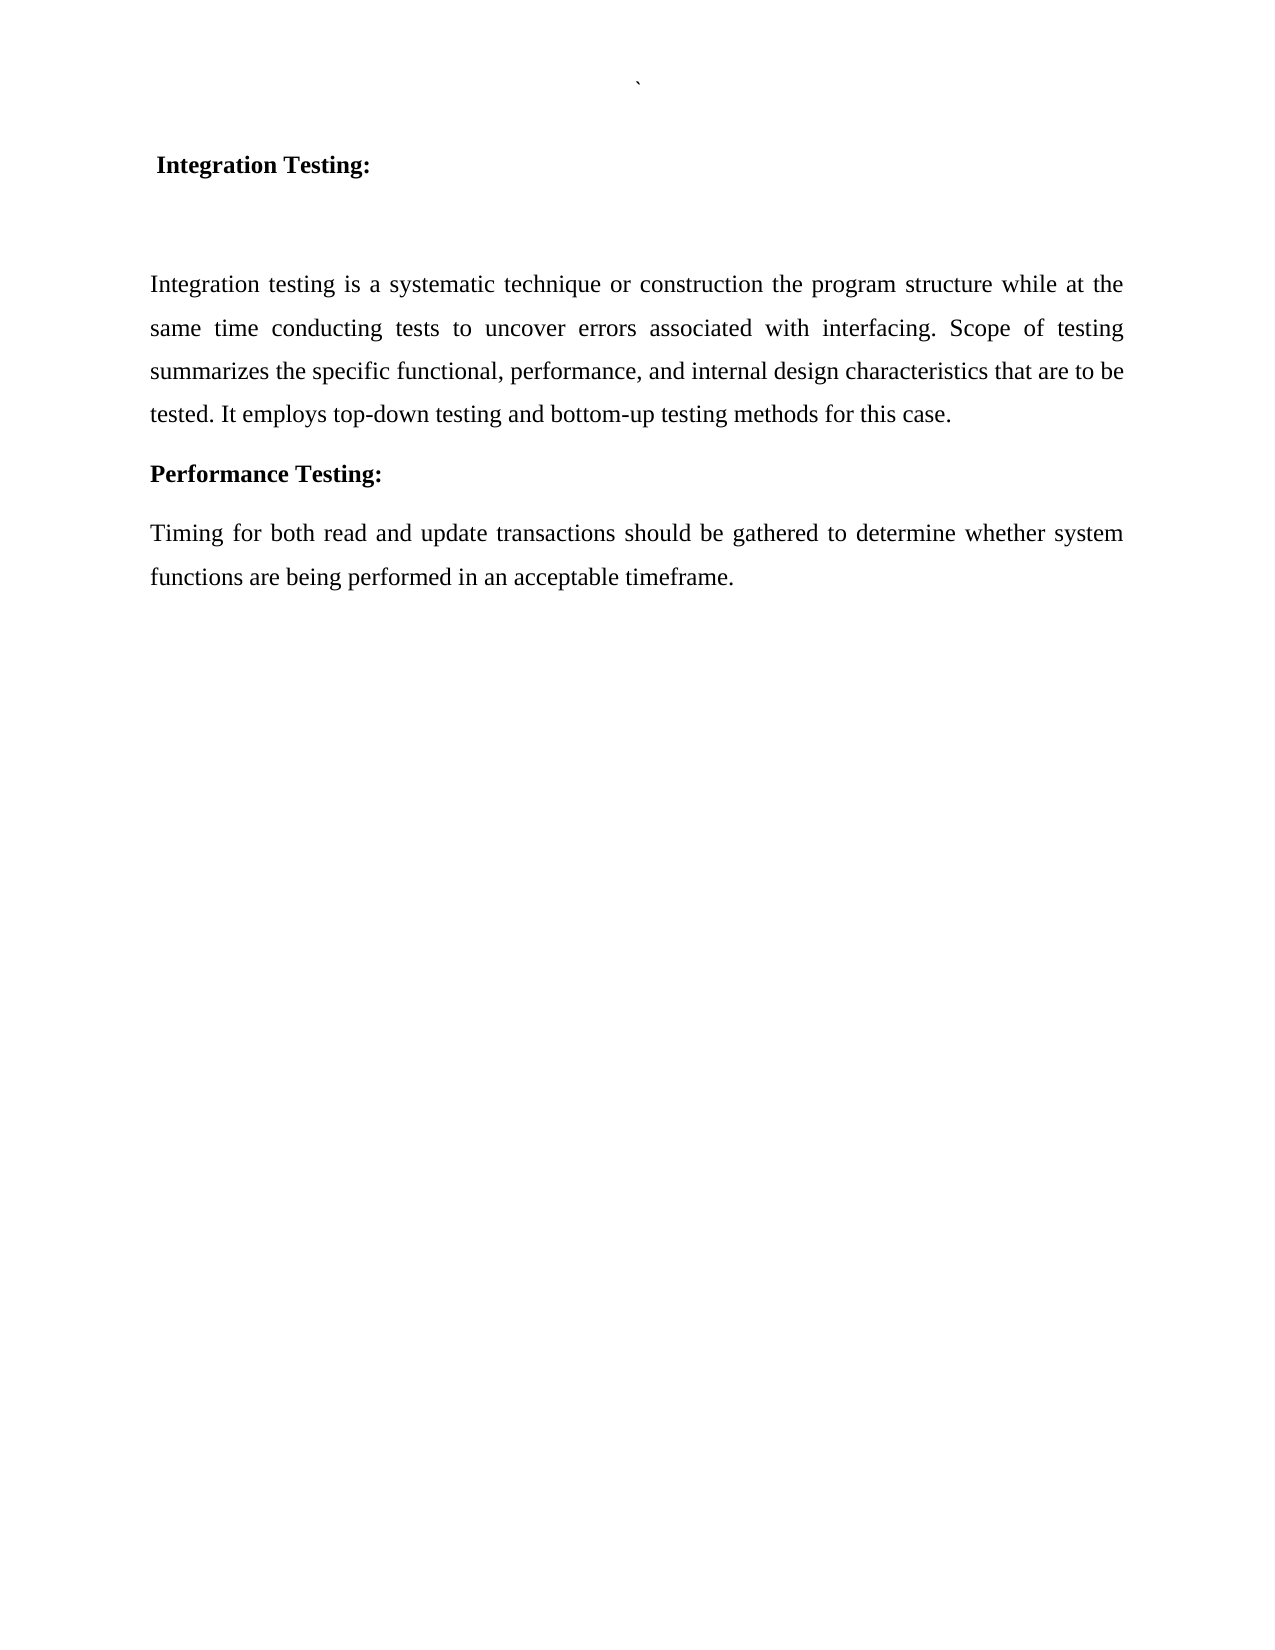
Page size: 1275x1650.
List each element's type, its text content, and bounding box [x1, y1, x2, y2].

text Performance Testing: [150, 459, 1125, 487]
text Integration Testing: [150, 150, 1125, 179]
text Timing for both read and update transactions should be gathered to determine whether system functions are being performed in an acceptable timeframe. [150, 518, 1125, 590]
text Integration testing is a systematic technique or construction the program structure while at the same time conducting tests to uncover errors associated with interfacing. Scope of testing summarizes the specific functional, performance, and internal design characteristics that are to be tested. It employs top-down testing and bottom-up testing methods for this case. [150, 269, 1125, 428]
